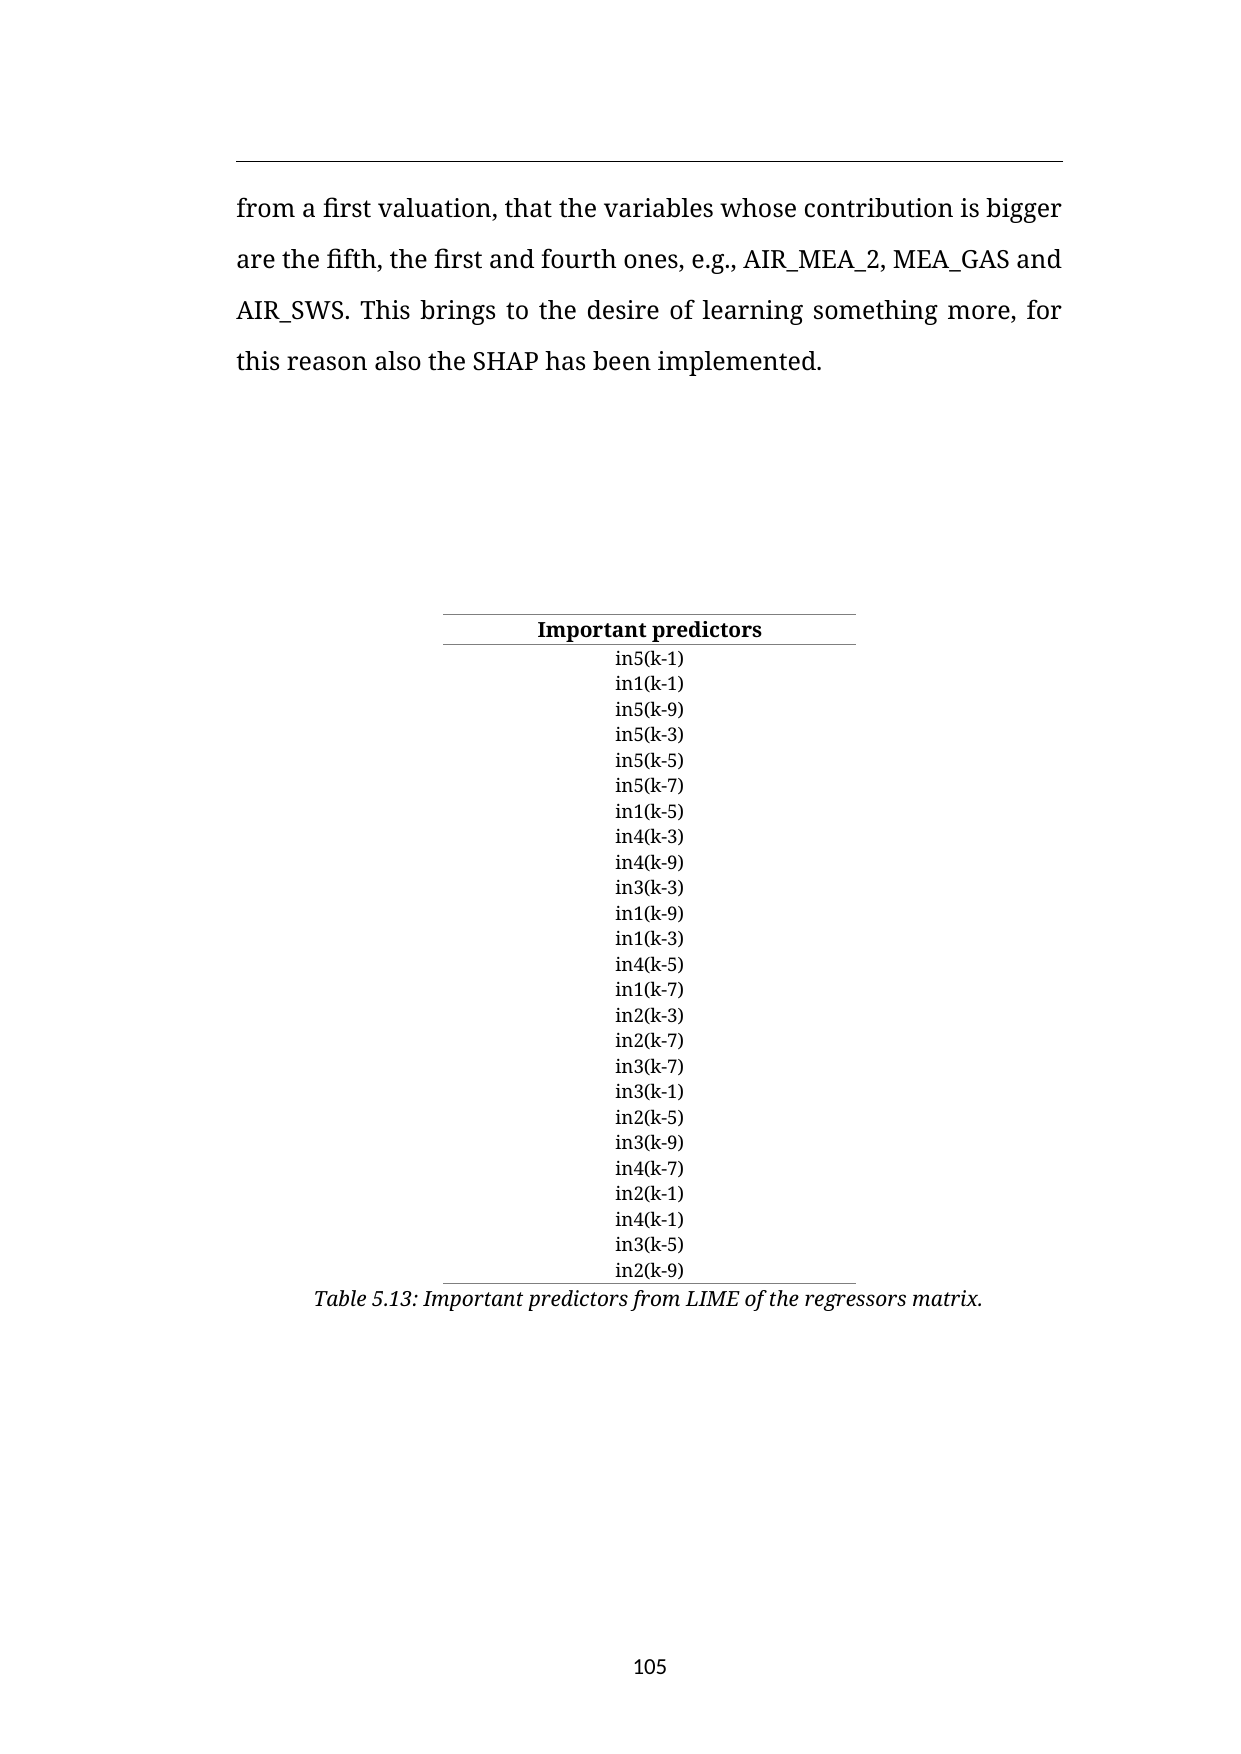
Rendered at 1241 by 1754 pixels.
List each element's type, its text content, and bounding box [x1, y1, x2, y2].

table_header Important predictors [443, 615, 856, 644]
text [236, 190, 1063, 377]
table_cell in5(k-1) in1(k-1) in5(k-9) in5(k-3) in5(k-5) in5(k-7) in1(k-5) in4(k-3) in4(k-9) in3(k-3) in1(k-9) in1(k-3) in4(k-5) in1(k-7) in2(k-3) in2(k-7) in3(k-7) in3(k-1) in2(k-5) in3(k-9) in4(k-7) in2(k-1) in4(k-1) in3(k-5) in2(k-9) [443, 645, 856, 1283]
text Table 5.13: Important predictors from LIME of the regressors matrix. [236, 1284, 1063, 1312]
